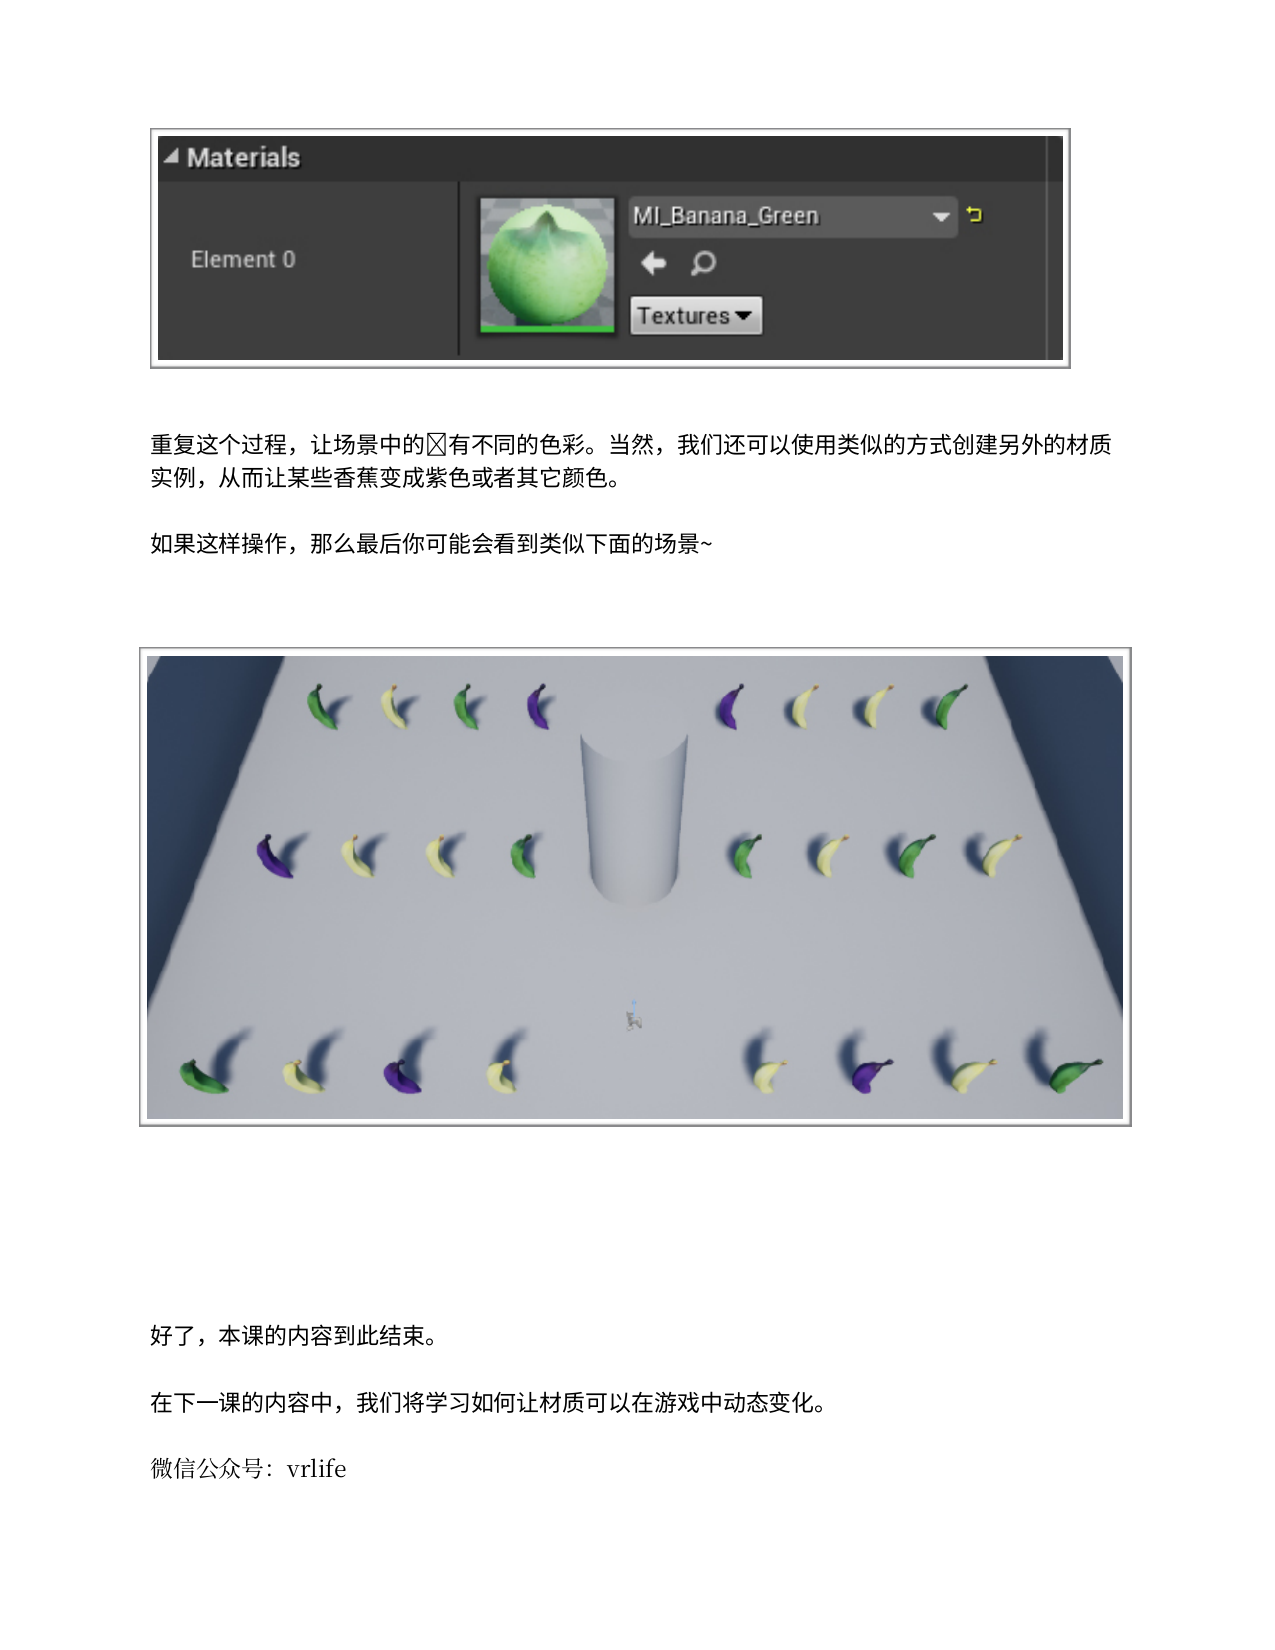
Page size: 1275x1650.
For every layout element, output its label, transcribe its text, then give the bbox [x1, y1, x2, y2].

text 好了，本课的内容到此结束。 [150, 1318, 1125, 1351]
text 如果这样操作，那么最后你可能会看到类似下面的场景~ [150, 526, 1125, 559]
text 重复这个过程，让场景中的🍌有不同的色彩。当然，我们还可以使用类似的方式创建另外的材质实例，从而让某些香蕉变成紫色或者其它颜色。 [150, 427, 1125, 493]
text 微信公众号：vrlife [150, 1451, 1125, 1484]
picture [139, 647, 1132, 1127]
text 在下一课的内容中，我们将学习如何让材质可以在游戏中动态变化。 [150, 1385, 1125, 1418]
picture [150, 128, 1071, 369]
